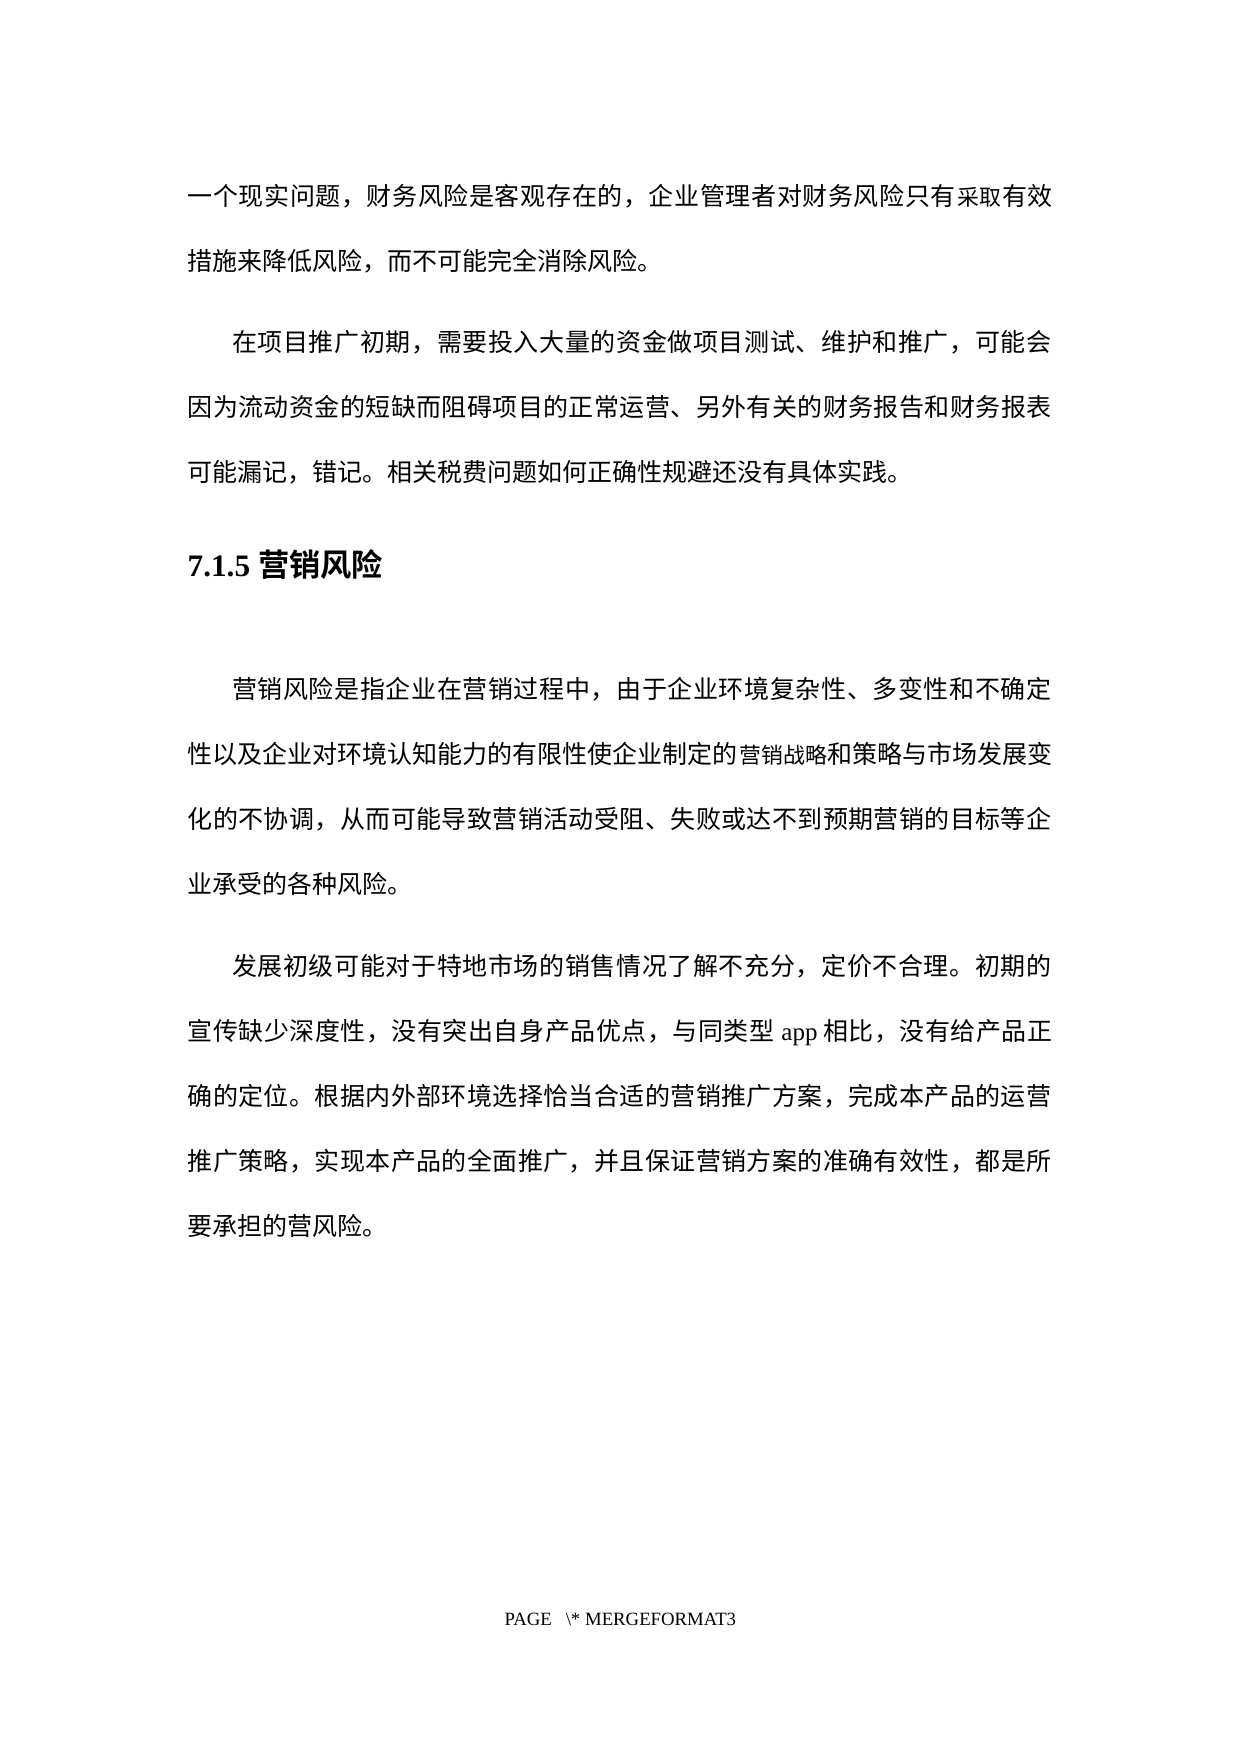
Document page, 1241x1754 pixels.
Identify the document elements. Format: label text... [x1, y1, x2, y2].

text 发展初级可能对于特地市场的销售情况了解不充分，定价不合理。初期的宣传缺少深度性，没有突出自身产品优点，与同类型app相比，没有给产品正确的定位。根据内外部环境选择恰当合适的营销推广方案，完成本产品的运营推广策略，实现本产品的全面推广，并且保证营销方案的准确有效性，都是所要承担的营风险。 [187, 932, 1053, 1257]
text 在项目推广初期，需要投入大量的资金做项目测试、维护和推广，可能会因为流动资金的短缺而阻碍项目的正常运营、另外有关的财务报告和财务报表可能漏记，错记。相关税费问题如何正确性规避还没有具体实践。 [187, 308, 1053, 503]
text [187, 162, 1053, 292]
text 营销风险是指企业在营销过程中，由于企业环境复杂性、多变性和不确定性以及企业对环境认知能力的有限性使企业制定的营销战略和策略与市场发展变化的不协调，从而可能导致营销活动受阻、失败或达不到预期营销的目标等企业承受的各种风险。 [187, 655, 1053, 915]
subtitle 7.1.5 营销风险 [187, 530, 1053, 595]
